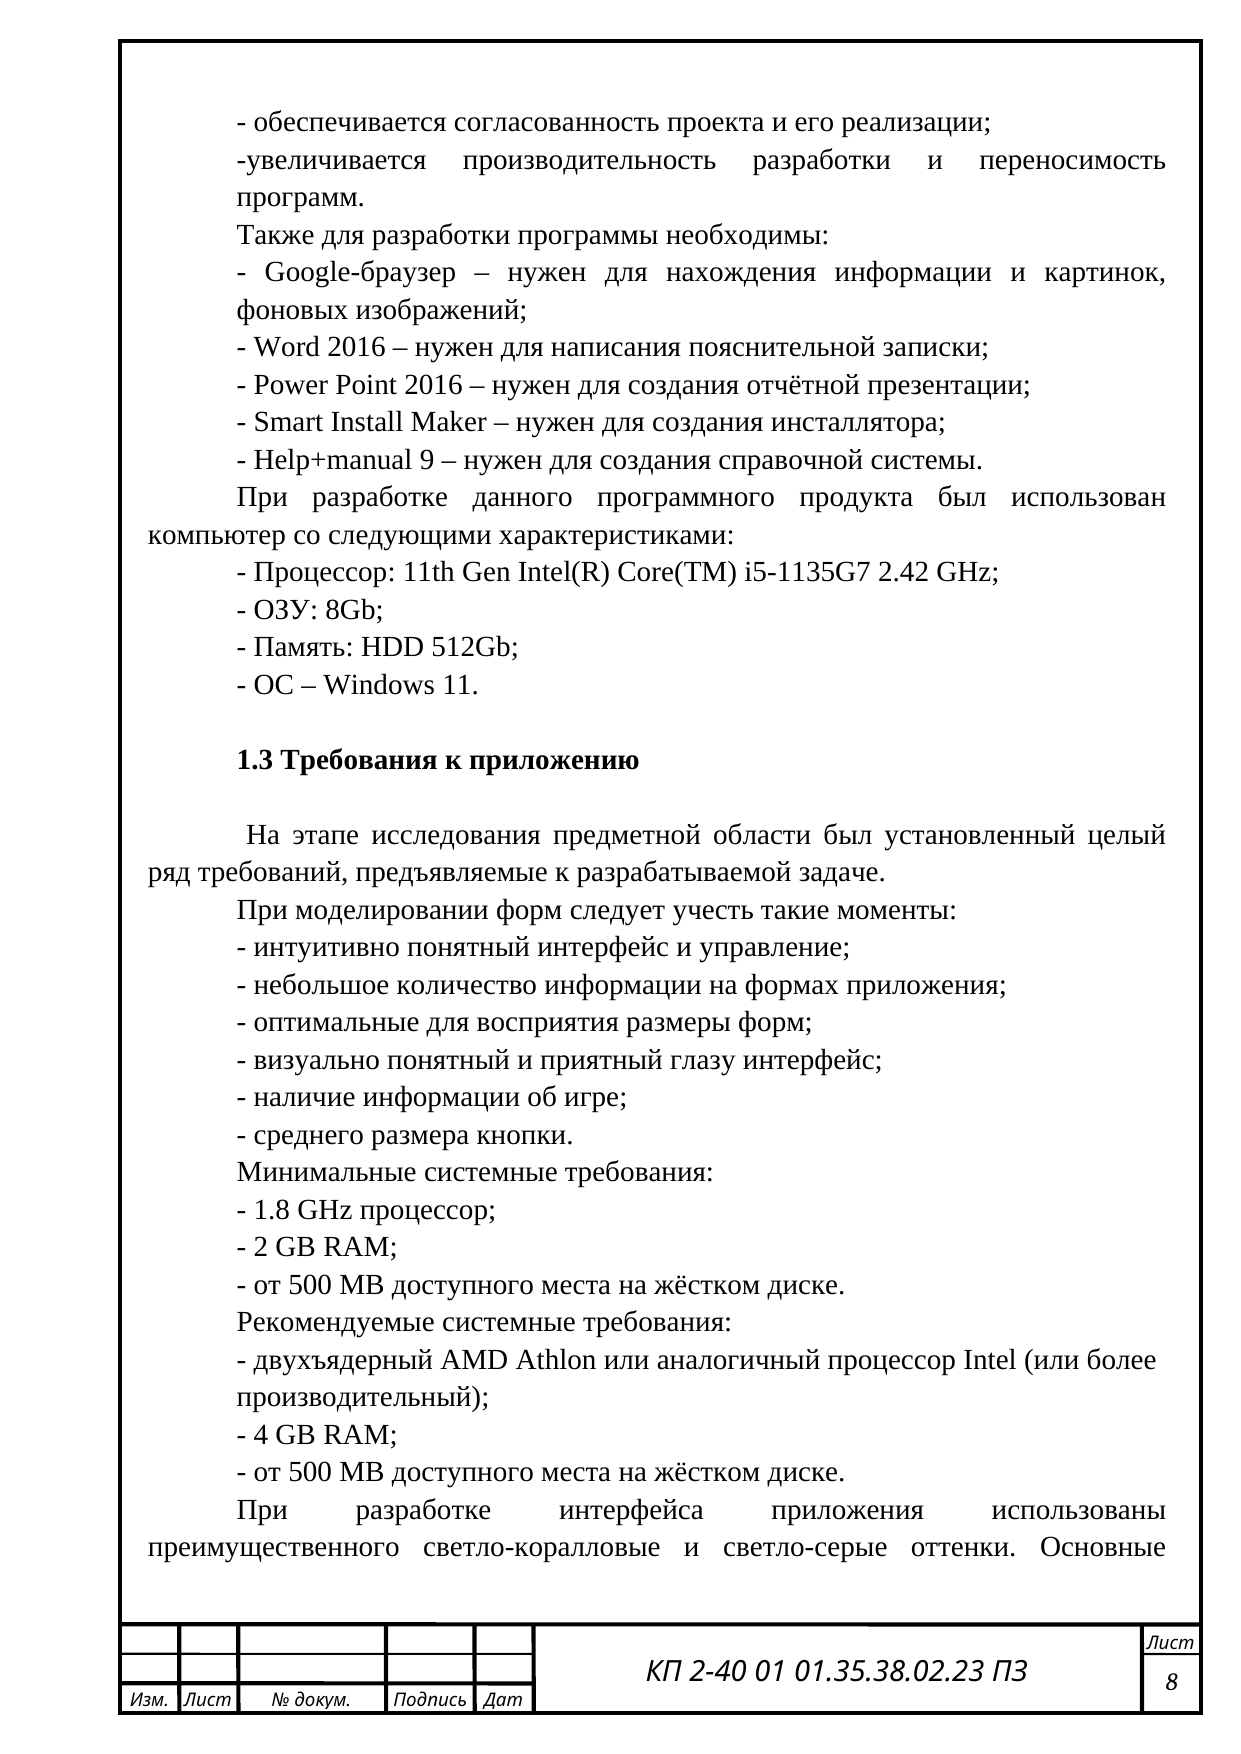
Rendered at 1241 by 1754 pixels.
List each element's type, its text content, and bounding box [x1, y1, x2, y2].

text - Память: HDD 512Gb; [148, 627, 1167, 664]
text - ОЗУ: 8Gb; [148, 589, 1167, 627]
text - среднего размера кнопки. [148, 1114, 1167, 1152]
text - Word 2016 – нужен для написания пояснительной записки; [148, 327, 1167, 364]
text - 1.8 GHz процессор; [148, 1189, 1167, 1227]
text -увеличивается производительность разработки и переносимость программ. [236, 139, 1167, 214]
text - Power Point 2016 – нужен для создания отчётной презентации; [148, 364, 1167, 402]
text - от 500 MB доступного места на жёстком диске. [148, 1264, 1167, 1302]
text - Help+manual 9 – нужен для создания справочной системы. [148, 439, 1167, 477]
text - двухъядерный AMD Athlon или аналогичный процессор Intel (или более [148, 1339, 1167, 1377]
text - небольшое количество информации на формах приложения; [148, 964, 1167, 1002]
text Минимальные системные требования: [148, 1152, 1167, 1189]
text - наличие информации об игре; [148, 1077, 1167, 1114]
text - 4 GB RAM; [148, 1414, 1167, 1452]
text При моделировании форм следует учесть такие моменты: [148, 889, 1167, 927]
text 1.3 Требования к приложению [148, 739, 1181, 777]
text - интуитивно понятный интерфейс и управление; [148, 927, 1167, 964]
text - от 500 MB доступного места на жёстком диске. [148, 1452, 1167, 1489]
text На этапе исследования предметной области был установленный целый ряд требований, предъявляемые к разрабатываемой задаче. [148, 814, 1167, 889]
text - Google-браузер – нужен для нахождения информации и картинок, фоновых изображений; [236, 252, 1167, 327]
text - оптимальные для восприятия размеры форм; [148, 1002, 1167, 1039]
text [148, 1489, 1167, 1564]
text Рекомендуемые системные требования: [148, 1302, 1167, 1339]
text - ОС – Windows 11. [148, 664, 1167, 702]
text - 2 GB RAM; [148, 1227, 1167, 1264]
text - Процессор: 11th Gen Intel(R) Core(TM) i5-1135G7 2.42 GHz; [148, 552, 1167, 589]
text Также для разработки программы необходимы: [148, 214, 1167, 252]
text - Smart Install Maker – нужен для создания инсталлятора; [148, 402, 1167, 439]
text производительный); [148, 1377, 1167, 1414]
text При разработке данного программного продукта был использован компьютер со следующими характеристиками: [148, 477, 1167, 552]
text - обеспечивается согласованность проекта и его реализации; [148, 102, 1167, 139]
text - визуально понятный и приятный глазу интерфейс; [148, 1039, 1167, 1077]
